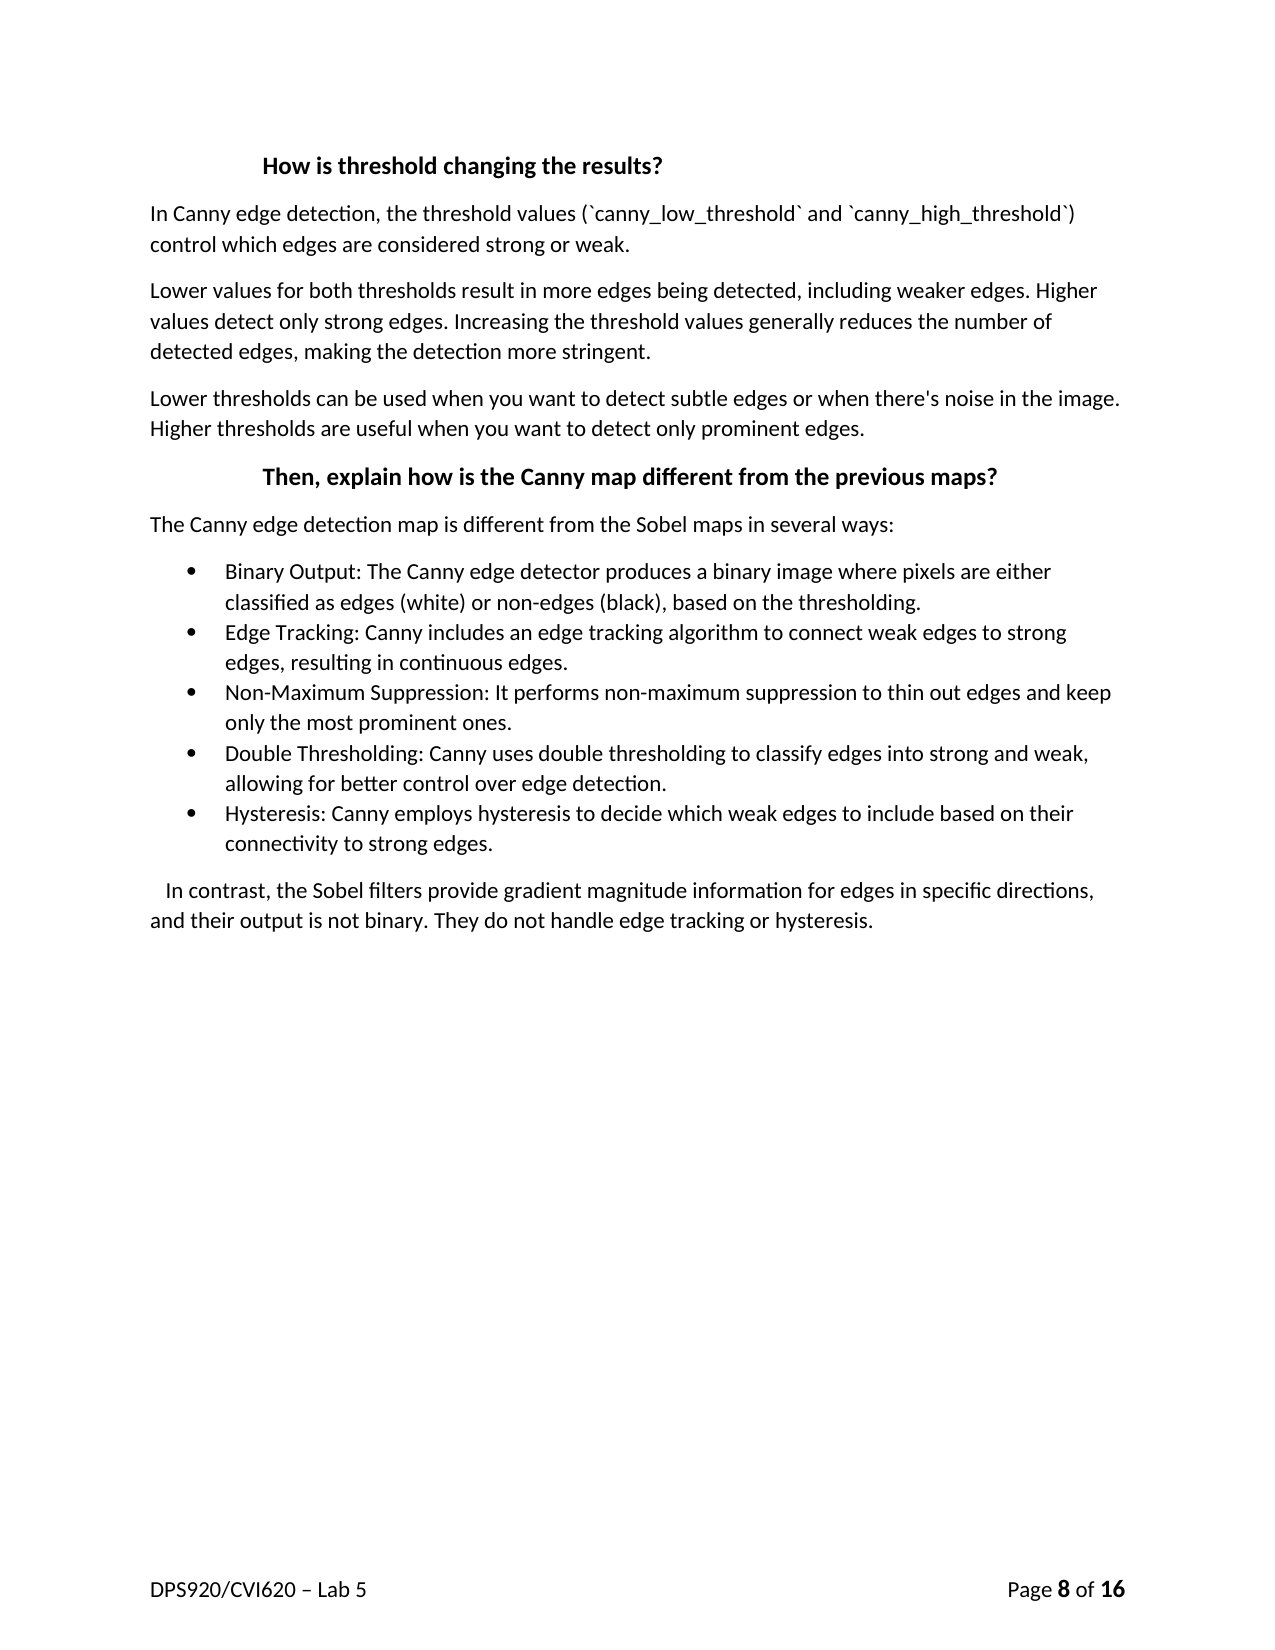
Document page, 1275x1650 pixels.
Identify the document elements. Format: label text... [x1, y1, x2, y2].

list How is threshold changing the results? [262, 150, 1125, 181]
text In Canny edge detection, the threshold values (`canny_low_threshold` and `canny_high_threshold`) control which edges are considered strong or weak. [150, 199, 1125, 258]
list Binary Output: The Canny edge detector produces a binary image where pixels are either classified as edges (white) or non-edges (black), based on the thresholding. [187, 557, 1125, 616]
list Non-Maximum Suppression: It performs non-maximum suppression to thin out edges and keep only the most prominent ones. [187, 678, 1125, 737]
list Double Thresholding: Canny uses double thresholding to classify edges into strong and weak, allowing for better control over edge detection. [187, 739, 1125, 797]
text The Canny edge detection map is different from the Sobel maps in several ways: [150, 511, 1125, 539]
list Hysteresis: Canny employs hysteresis to decide which weak edges to include based on their connectivity to strong edges. [187, 799, 1125, 857]
list Then, explain how is the Canny map different from the previous maps? [262, 461, 1125, 492]
text In contrast, the Sobel filters provide gradient magnitude information for edges in specific directions, and their output is not binary. They do not handle edge tracking or hysteresis. [150, 876, 1125, 934]
text Lower values for both thresholds result in more edges being detected, including weaker edges. Higher values detect only strong edges. Increasing the threshold values generally reduces the number of detected edges, making the detection more stringent. [150, 277, 1125, 365]
list Edge Tracking: Canny includes an edge tracking algorithm to connect weak edges to strong edges, resulting in continuous edges. [187, 618, 1125, 676]
text Lower thresholds can be used when you want to detect subtle edges or when there's noise in the image. Higher thresholds are useful when you want to detect only prominent edges. [150, 384, 1125, 442]
